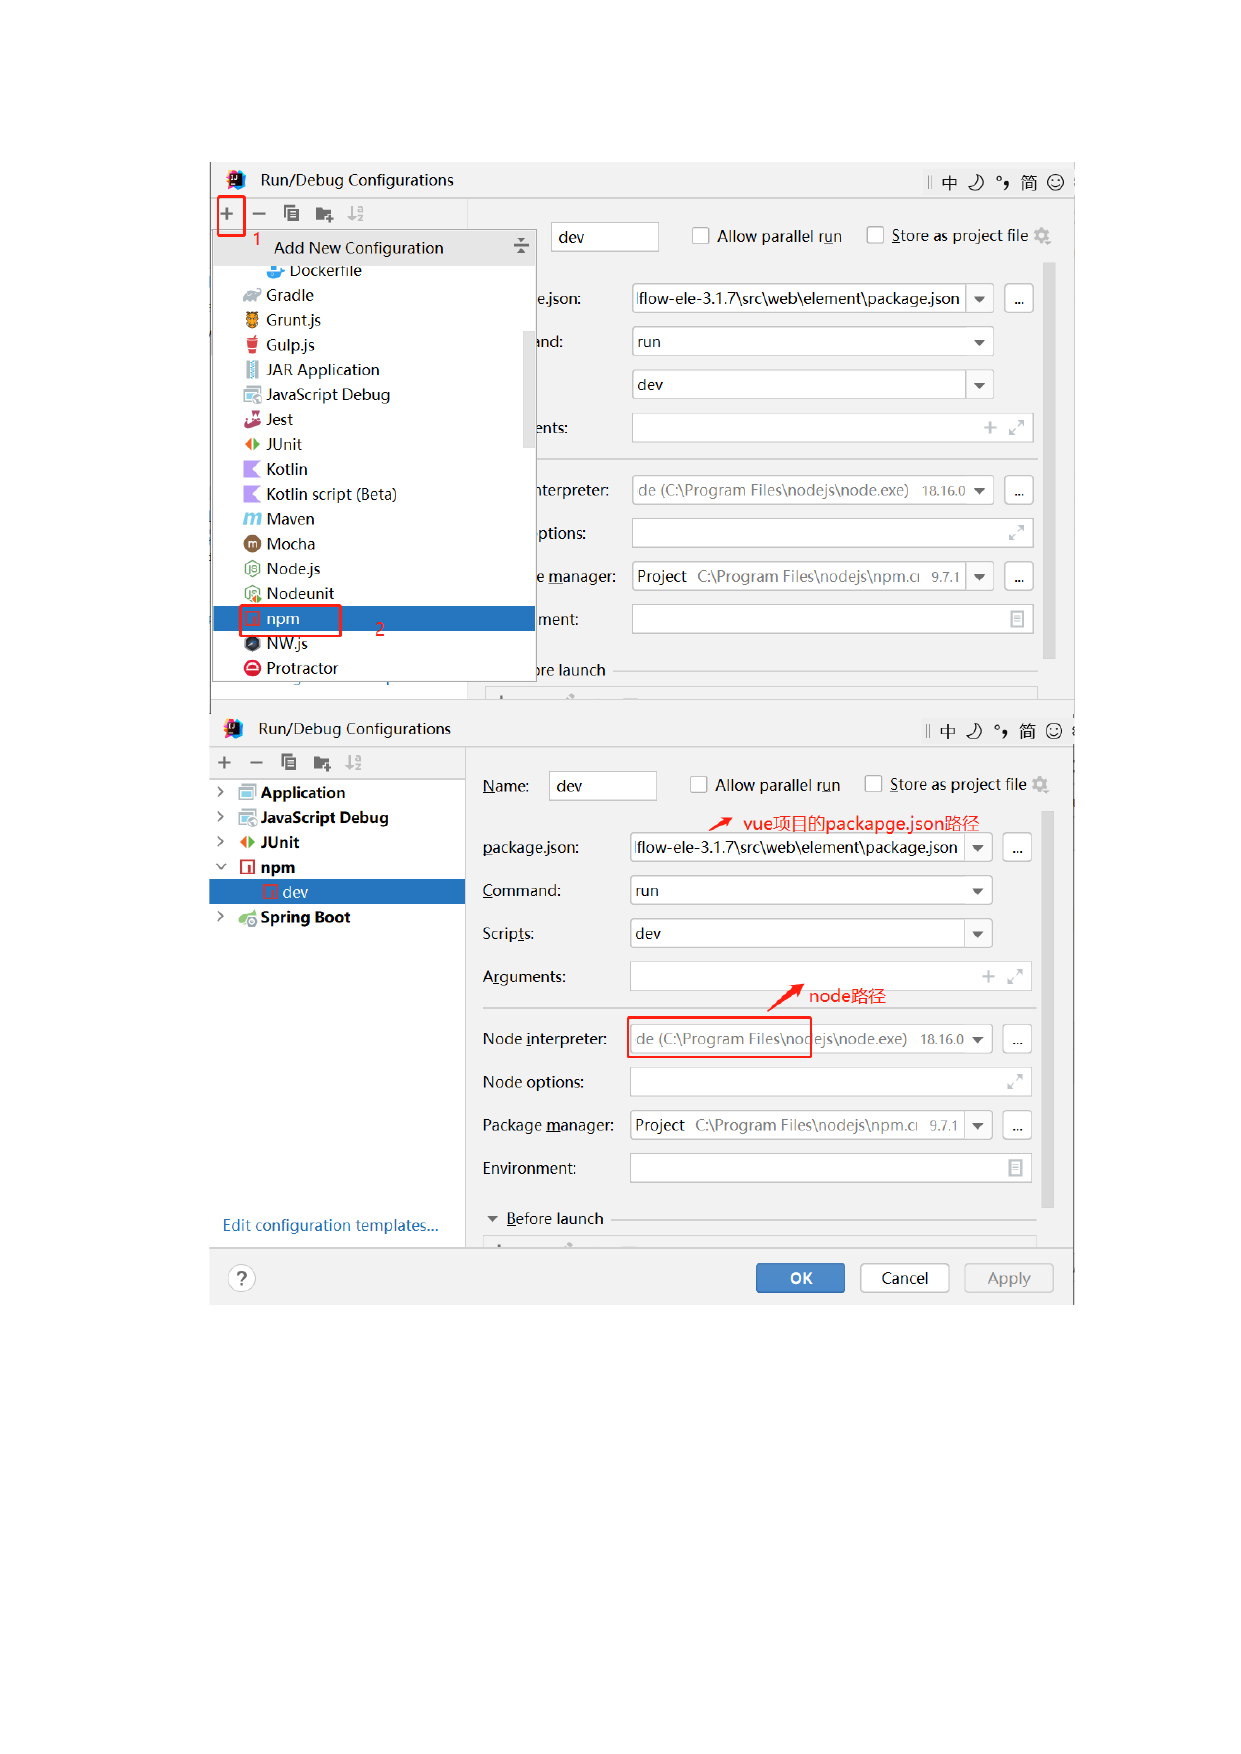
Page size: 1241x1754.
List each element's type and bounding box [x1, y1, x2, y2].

picture [209, 162, 1075, 1305]
